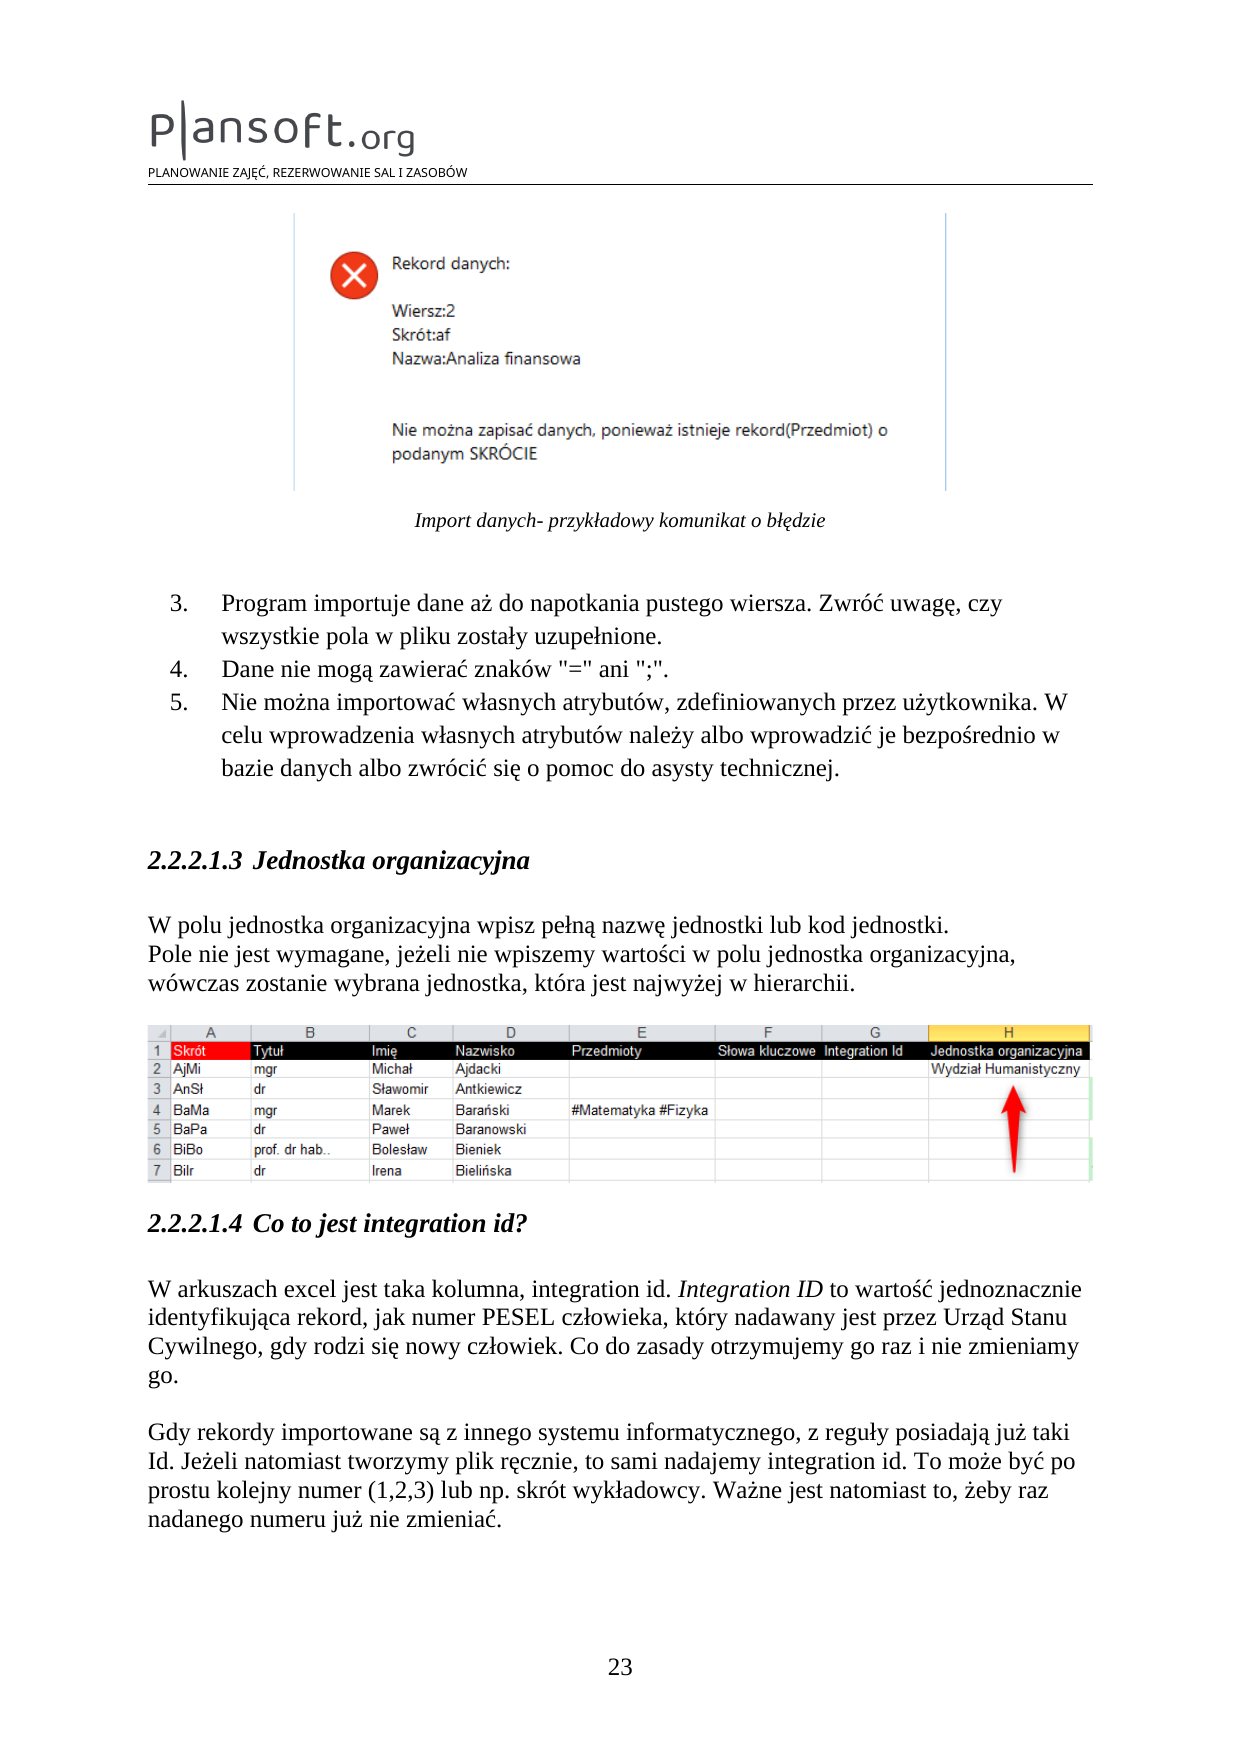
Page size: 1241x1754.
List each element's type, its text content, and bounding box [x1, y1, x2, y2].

text Import danych- przykładowy komunikat o błędzie [148, 508, 1093, 532]
picture [293, 213, 947, 491]
text 4. Dane nie mogą zawierać znaków "=" ani ";". [148, 654, 1093, 683]
text 5. Nie można importować własnych atrybutów, zdefiniowanych przez użytkownika. W celu wprowadzenia własnych atrybutów należy albo wprowadzić je bezpośrednio w bazie danych albo zwrócić się o pomoc do asysty technicznej. [169, 687, 1093, 782]
picture [147, 73, 418, 165]
text Pole nie jest wymagane, jeżeli nie wpiszemy wartości w polu jednostka organizacyjna, wówczas zostanie wybrana jednostka, która jest najwyżej w hierarchii. [148, 939, 1093, 997]
subtitle Jednostka organizacyjna [148, 844, 1093, 875]
text 3. Program importuje dane aż do napotkania pustego wiersza. Zwróć uwagę, czy wszystkie pola w pliku zostały uzupełnione. [169, 588, 1093, 650]
picture [147, 1025, 1093, 1183]
text Gdy rekordy importowane są z innego systemu informatycznego, z reguły posiadają już taki Id. Jeżeli natomiast tworzymy plik ręcznie, to sami nadajemy integration id. To może być po prostu kolejny numer (1,2,3) lub np. skrót wykładowcy. Ważne jest natomiast to, żeby raz nadanego numeru już nie zmieniać. [148, 1417, 1093, 1532]
text W polu jednostka organizacyjna wpisz pełną nazwę jednostki lub kod jednostki. [148, 910, 1093, 939]
subtitle Co to jest integration id? [148, 1208, 1093, 1239]
text W arkuszach excel jest taka kolumna, integration id. Integration ID to wartość jednoznacznie identyfikująca rekord, jak numer PESEL człowieka, który nadawany jest przez Urząd Stanu Cywilnego, gdy rodzi się nowy człowiek. Co do zasady otrzymujemy go raz i nie zmieniamy go. [148, 1274, 1093, 1389]
